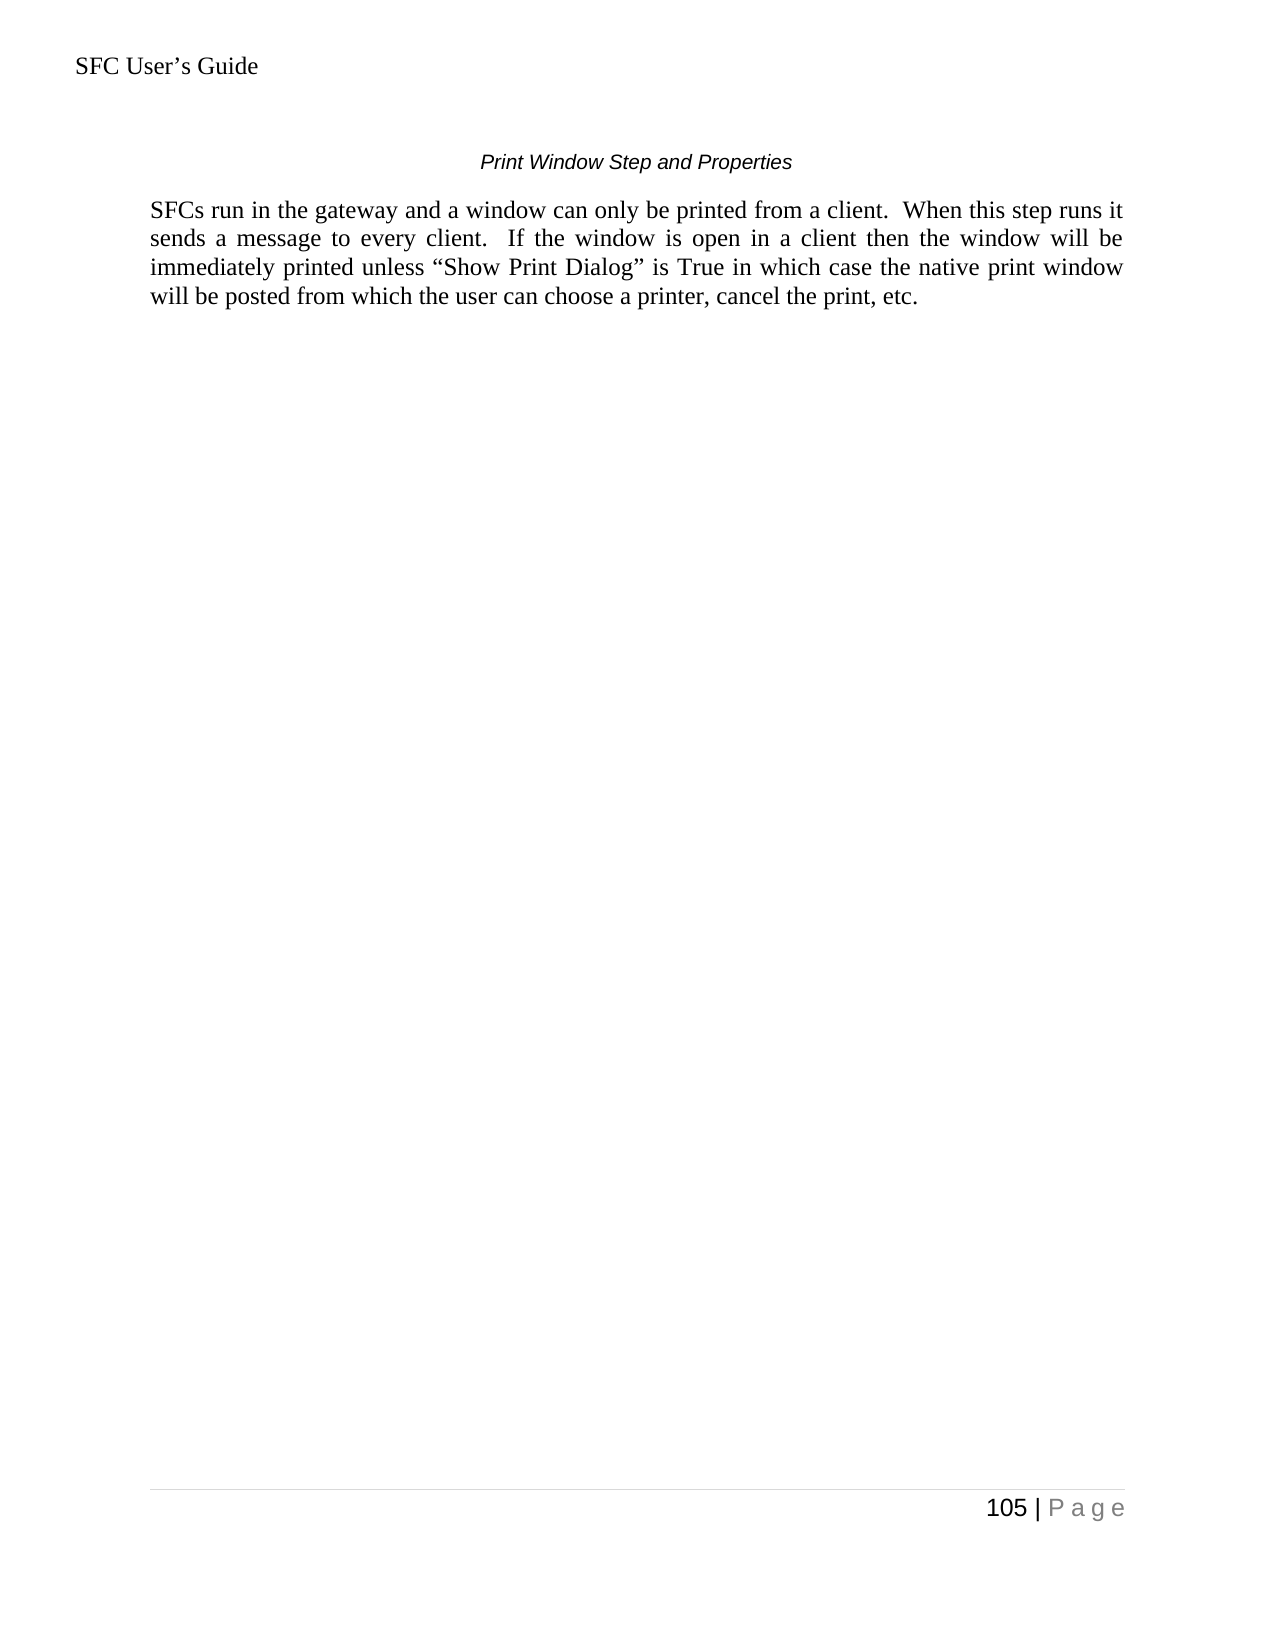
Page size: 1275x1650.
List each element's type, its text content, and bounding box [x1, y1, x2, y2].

text Print Window Step and Properties [150, 150, 1125, 174]
text SFCs run in the gateway and a window can only be printed from a client. When this step runs it sends a message to every client. If the window is open in a client then the window will be immediately printed unless “Show Print Dialog” is True in which case the native print window will be posted from which the user can choose a printer, cancel the print, etc. [150, 195, 1125, 310]
